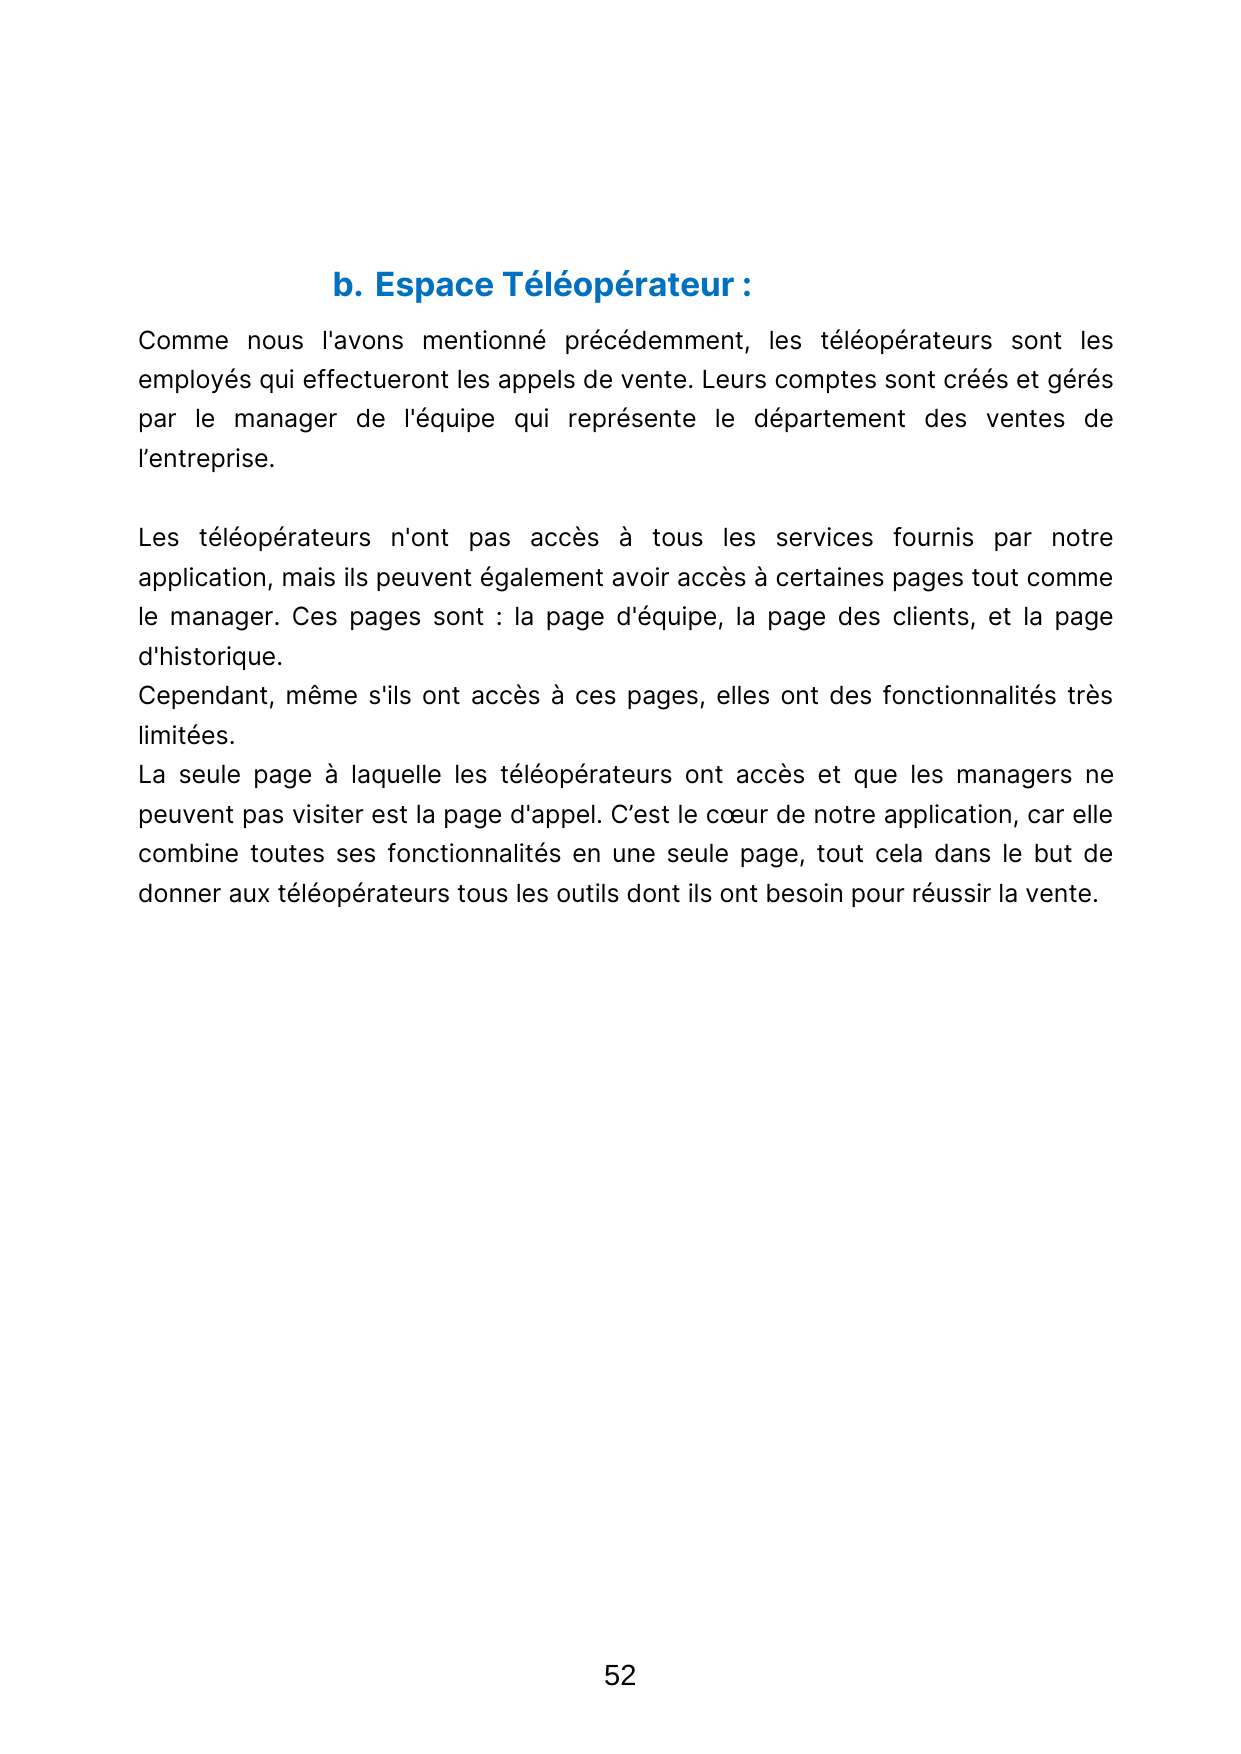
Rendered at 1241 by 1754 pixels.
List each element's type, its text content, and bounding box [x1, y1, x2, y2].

subtitle Espace Téléopérateur : [258, 264, 1089, 305]
text La seule page à laquelle les téléopérateurs ont accès et que les managers ne peuvent pas visiter est la page d'appel. C’est le cœur de notre application, car elle combine toutes ses fonctionnalités en une seule page, tout cela dans le but de donner aux téléopérateurs tous les outils dont ils ont besoin pour réussir la vente. [138, 759, 1115, 908]
text Cependant, même s'ils ont accès à ces pages, elles ont des fonctionnalités très limitées. [138, 680, 1115, 750]
text Comme nous l'avons mentionné précédemment, les téléopérateurs sont les employés qui effectueront les appels de vente. Leurs comptes sont créés et gérés par le manager de l'équipe qui représente le département des ventes de l’entreprise. [138, 325, 1115, 473]
text Les téléopérateurs n'ont pas accès à tous les services fournis par notre application, mais ils peuvent également avoir accès à certaines pages tout comme le manager. Ces pages sont : la page d'équipe, la page des clients, et la page d'historique. [138, 522, 1115, 671]
